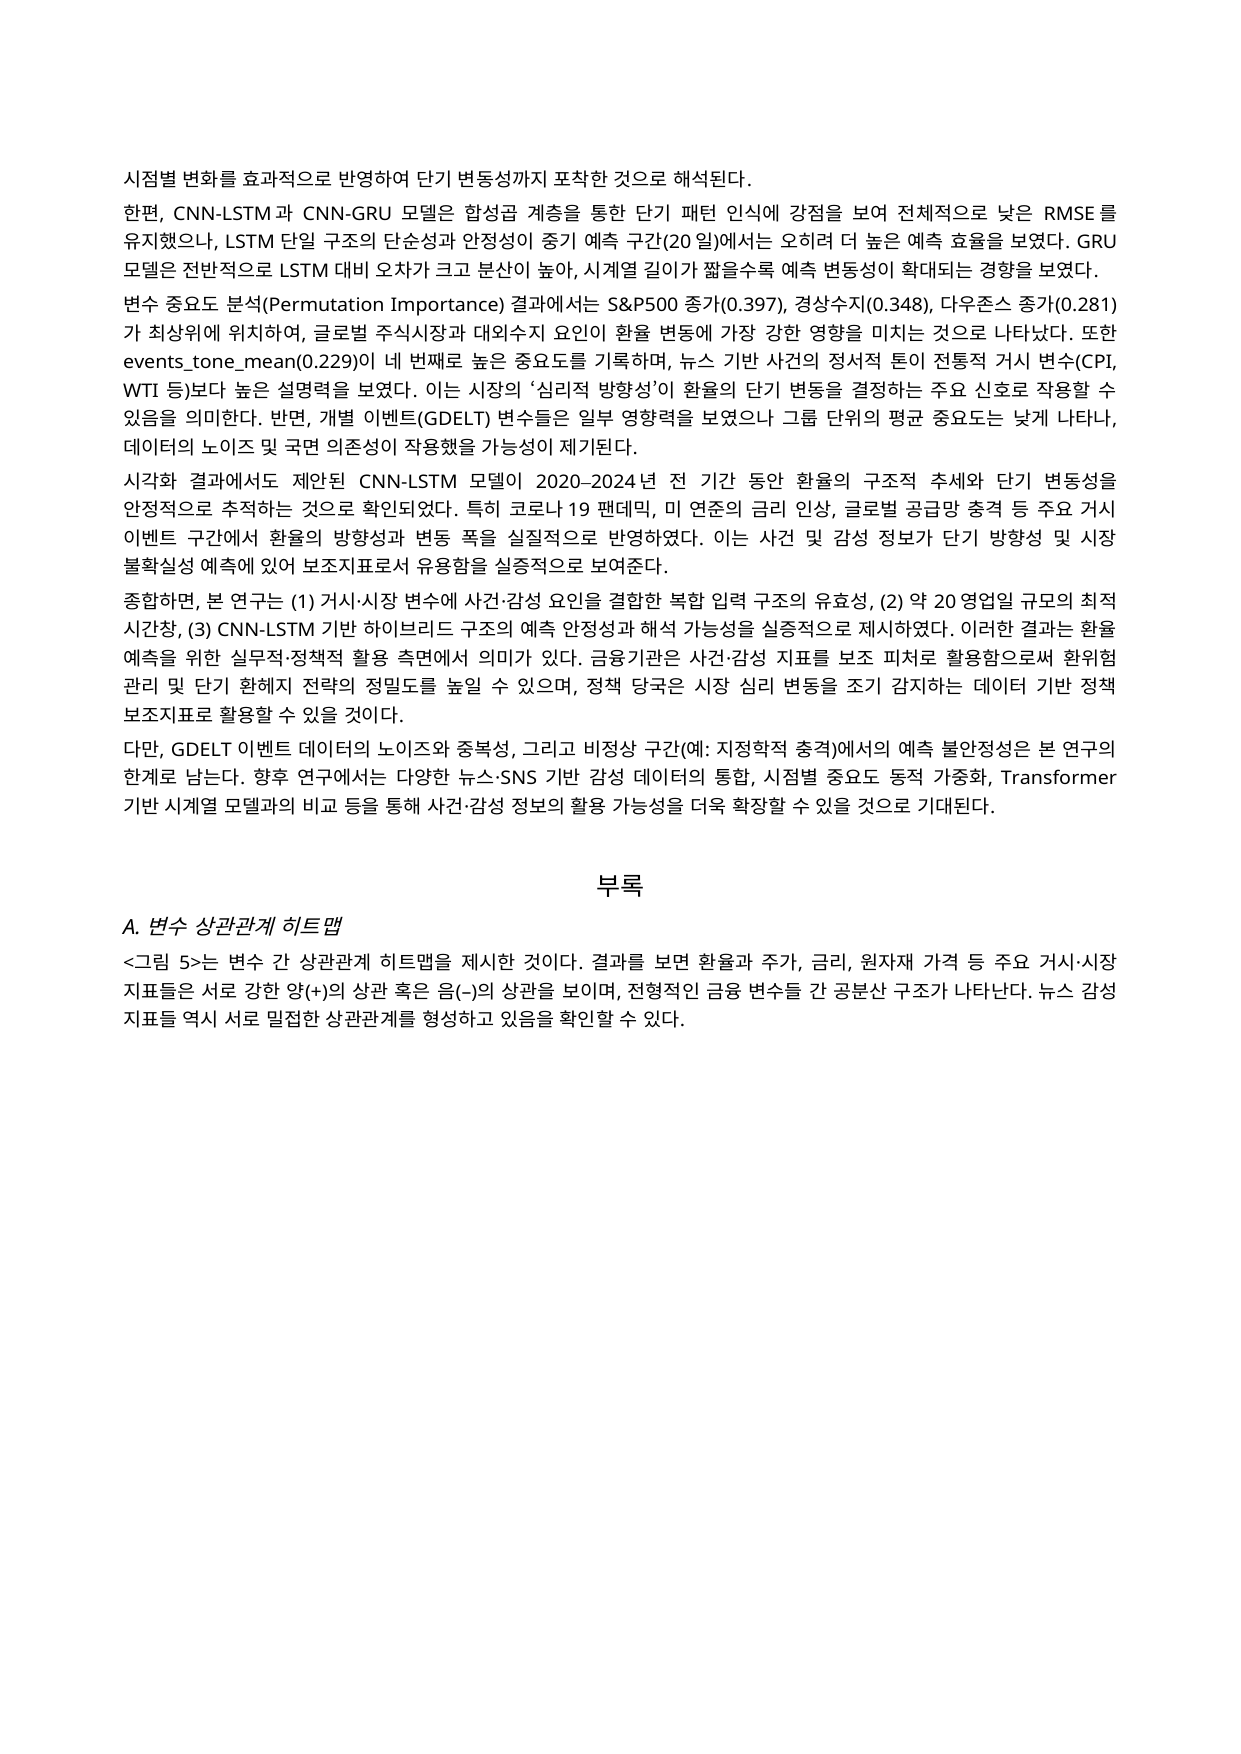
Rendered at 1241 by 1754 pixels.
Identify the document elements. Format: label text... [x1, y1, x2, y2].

text 다만, GDELT 이벤트 데이터의 노이즈와 중복성, 그리고 비정상 구간(예: 지정학적 충격)에서의 예측 불안정성은 본 연구의 한계로 남는다. 향후 연구에서는 다양한 뉴스·SNS 기반 감성 데이터의 통합, 시점별 중요도 동적 가중화, Transformer 기반 시계열 모델과의 비교 등을 통해 사건·감성 정보의 활용 가능성을 더욱 확장할 수 있을 것으로 기대된다. [123, 734, 1117, 819]
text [123, 164, 1117, 192]
text 종합하면, 본 연구는 (1) 거시·시장 변수에 사건·감성 요인을 결합한 복합 입력 구조의 유효성, (2) 약 20영업일 규모의 최적 시간창, (3) CNN-LSTM 기반 하이브리드 구조의 예측 안정성과 해석 가능성을 실증적으로 제시하였다. 이러한 결과는 환율 예측을 위한 실무적·정책적 활용 측면에서 의미가 있다. 금융기관은 사건·감성 지표를 보조 피처로 활용함으로써 환위험 관리 및 단기 환헤지 전략의 정밀도를 높일 수 있으며, 정책 당국은 시장 심리 변동을 조기 감지하는 데이터 기반 정책 보조지표로 활용할 수 있을 것이다. [123, 586, 1117, 728]
text A. 변수 상관관계 히트맵 [123, 910, 1117, 941]
text 한편, CNN-LSTM과 CNN-GRU 모델은 합성곱 계층을 통한 단기 패턴 인식에 강점을 보여 전체적으로 낮은 RMSE를 유지했으나, LSTM 단일 구조의 단순성과 안정성이 중기 예측 구간(20일)에서는 오히려 더 높은 예측 효율을 보였다. GRU 모델은 전반적으로 LSTM 대비 오차가 크고 분산이 높아, 시계열 길이가 짧을수록 예측 변동성이 확대되는 경향을 보였다. [123, 199, 1117, 283]
text 시각화 결과에서도 제안된 CNN-LSTM 모델이 2020–2024년 전 기간 동안 환율의 구조적 추세와 단기 변동성을 안정적으로 추적하는 것으로 확인되었다. 특히 코로나19 팬데믹, 미 연준의 금리 인상, 글로벌 공급망 충격 등 주요 거시 이벤트 구간에서 환율의 방향성과 변동 폭을 실질적으로 반영하였다. 이는 사건 및 감성 정보가 단기 방향성 및 시장 불확실성 예측에 있어 보조지표로서 유용함을 실증적으로 보여준다. [123, 467, 1117, 579]
text 부록 [123, 867, 1117, 903]
text <그림 5>는 변수 간 상관관계 히트맵을 제시한 것이다. 결과를 보면 환율과 주가, 금리, 원자재 가격 등 주요 거시·시장 지표들은 서로 강한 양(+)의 상관 혹은 음(–)의 상관을 보이며, 전형적인 금융 변수들 간 공분산 구조가 나타난다. 뉴스 감성 지표들 역시 서로 밀접한 상관관계를 형성하고 있음을 확인할 수 있다. [123, 948, 1117, 1032]
text 변수 중요도 분석(Permutation Importance) 결과에서는 S&P500 종가(0.397), 경상수지(0.348), 다우존스 종가(0.281)가 최상위에 위치하여, 글로벌 주식시장과 대외수지 요인이 환율 변동에 가장 강한 영향을 미치는 것으로 나타났다. 또한 events_tone_mean(0.229)이 네 번째로 높은 중요도를 기록하며, 뉴스 기반 사건의 정서적 톤이 전통적 거시 변수(CPI, WTI 등)보다 높은 설명력을 보였다. 이는 시장의 ‘심리적 방향성’이 환율의 단기 변동을 결정하는 주요 신호로 작용할 수 있음을 의미한다. 반면, 개별 이벤트(GDELT) 변수들은 일부 영향력을 보였으나 그룹 단위의 평균 중요도는 낮게 나타나, 데이터의 노이즈 및 국면 의존성이 작용했을 가능성이 제기된다. [123, 290, 1117, 460]
